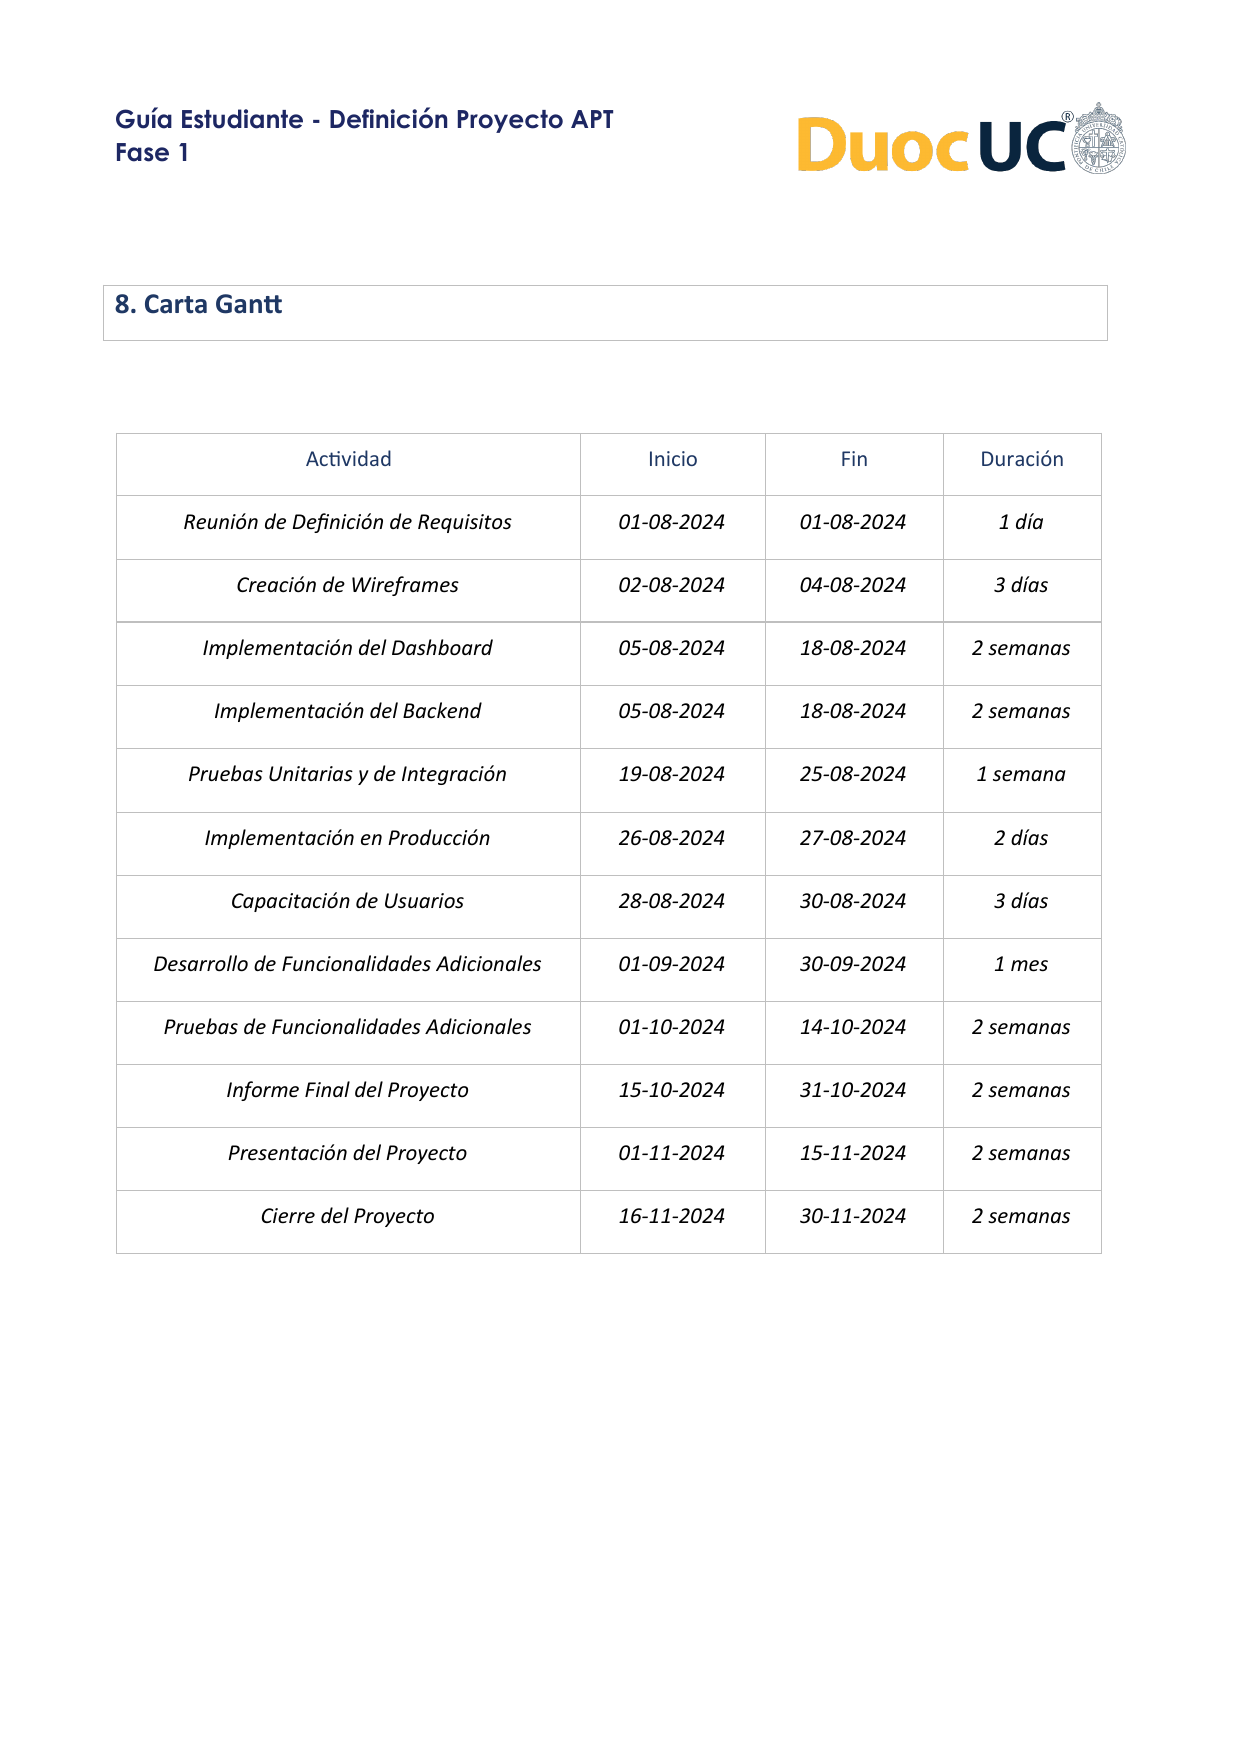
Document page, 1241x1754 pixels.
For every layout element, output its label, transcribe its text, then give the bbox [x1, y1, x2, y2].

table_cell 14-10-2024 [766, 1002, 943, 1064]
table_cell 25-08-2024 [766, 749, 943, 812]
table_cell 2 semanas [944, 1065, 1101, 1127]
table_cell 18-08-2024 [766, 623, 943, 684]
table_cell 31-10-2024 [766, 1065, 943, 1127]
table_cell Informe Final del Proyecto [117, 1065, 580, 1127]
table_cell 2 semanas [944, 623, 1101, 684]
table_cell Pruebas Unitarias y de Integración [117, 749, 580, 812]
table_header Duración [944, 434, 1101, 495]
table_cell 1 semana [944, 749, 1101, 812]
table_cell 05-08-2024 [581, 623, 765, 684]
table_cell 02-08-2024 [581, 560, 765, 621]
table_cell 30-11-2024 [766, 1191, 943, 1253]
table_cell Creación de Wireframes [117, 560, 580, 621]
picture [798, 102, 1126, 174]
table_cell 15-10-2024 [581, 1065, 765, 1127]
table_cell 26-08-2024 [581, 813, 765, 874]
table_cell 30-09-2024 [766, 939, 943, 1001]
table_cell Implementación en Producción [117, 813, 580, 874]
table_cell Cierre del Proyecto [117, 1191, 580, 1253]
table_header Actividad [117, 434, 580, 495]
table_cell 04-08-2024 [766, 560, 943, 621]
table_cell 2 semanas [944, 1002, 1101, 1064]
table_cell 19-08-2024 [581, 749, 765, 812]
table_cell 2 semanas [944, 1191, 1101, 1253]
table_header Fin [766, 434, 943, 495]
table_cell 2 días [944, 813, 1101, 874]
table_cell 28-08-2024 [581, 876, 765, 938]
table_cell 01-08-2024 [581, 496, 765, 558]
table_cell 3 días [944, 560, 1101, 621]
table_cell 01-09-2024 [581, 939, 765, 1001]
table_cell 01-08-2024 [766, 496, 943, 558]
table_cell 05-08-2024 [581, 686, 765, 747]
table_cell 16-11-2024 [581, 1191, 765, 1253]
table_cell Reunión de Definición de Requisitos [117, 496, 580, 558]
table_cell 1 mes [944, 939, 1101, 1001]
table_cell 01-10-2024 [581, 1002, 765, 1064]
table_cell Implementación del Dashboard [117, 623, 580, 684]
table_cell Presentación del Proyecto [117, 1128, 580, 1190]
table_cell 2 semanas [944, 1128, 1101, 1190]
table_cell 30-08-2024 [766, 876, 943, 938]
table_cell 3 días [944, 876, 1101, 938]
table_cell Implementación del Backend [117, 686, 580, 747]
table_cell Capacitación de Usuarios [117, 876, 580, 938]
table_cell 2 semanas [944, 686, 1101, 747]
table_cell Desarrollo de Funcionalidades Adicionales [117, 939, 580, 1001]
table_cell 15-11-2024 [766, 1128, 943, 1190]
table_cell 18-08-2024 [766, 686, 943, 747]
table_cell 1 día [944, 496, 1101, 558]
table_cell Pruebas de Funcionalidades Adicionales [117, 1002, 580, 1064]
table_cell 01-11-2024 [581, 1128, 765, 1190]
table_header Inicio [581, 434, 765, 495]
table_cell 27-08-2024 [766, 813, 943, 874]
table_header 8. Carta Gantt [104, 286, 1107, 340]
